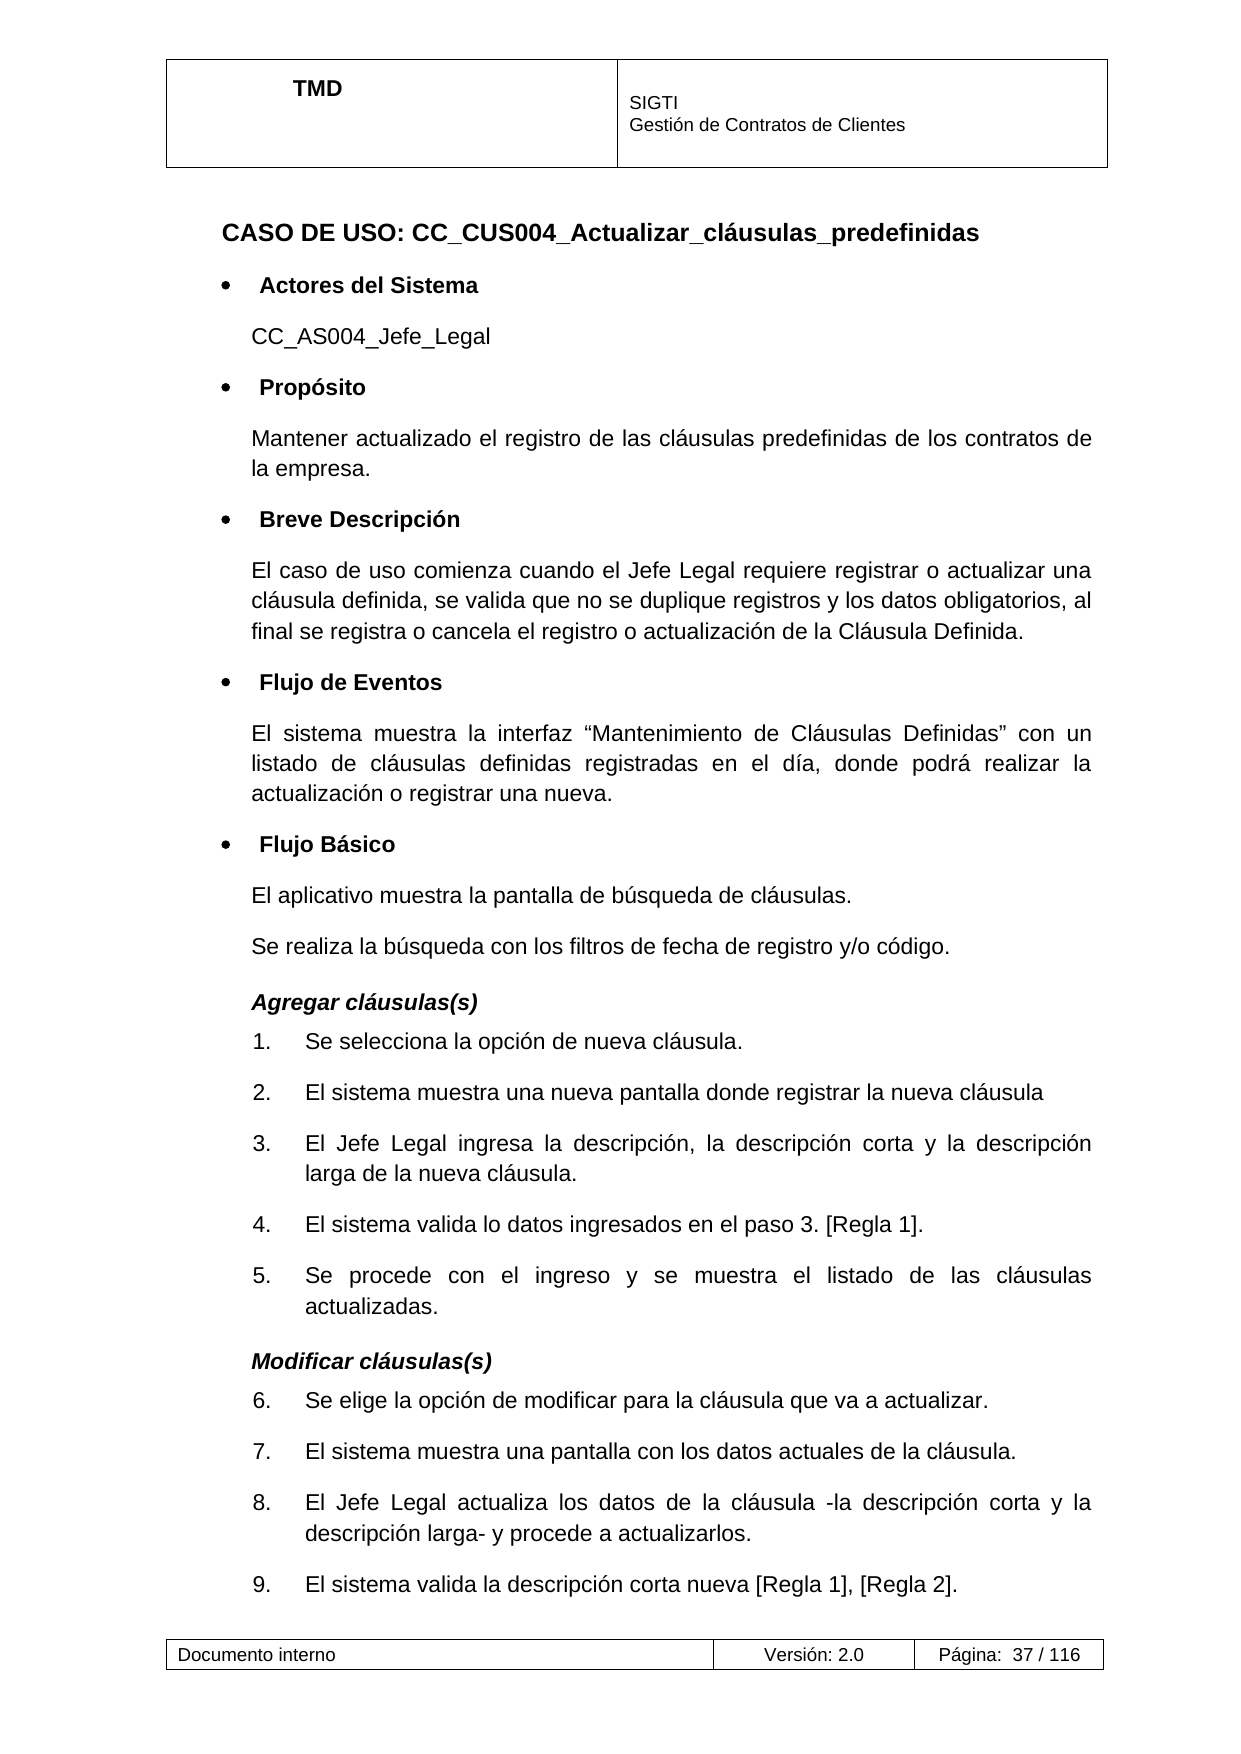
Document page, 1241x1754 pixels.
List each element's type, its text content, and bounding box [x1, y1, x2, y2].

list El caso de uso comienza cuando el Jefe Legal requiere registrar o actualizar una cláusula definida, se valida que no se duplique registros y los datos obligatorios, al final se registra o cancela el registro o actualización de la Cláusula Definida. [251, 557, 1092, 644]
list Propósito [222, 374, 1092, 400]
list Actores del Sistema [222, 272, 1092, 298]
list Flujo de Eventos [222, 669, 1092, 695]
list CC_AS004_Jefe_Legal [251, 323, 1092, 349]
list CASO DE USO: CC_CUS004_Actualizar_cláusulas_predefinidas [222, 218, 1092, 247]
list El sistema valida lo datos ingresados en el paso 3. [Regla 1]. [252, 1211, 1092, 1238]
list El sistema muestra la interfaz “Mantenimiento de Cláusulas Definidas” con un listado de cláusulas definidas registradas en el día, donde podrá realizar la actualización o registrar una nueva. [251, 720, 1092, 807]
list El aplicativo muestra la pantalla de búsqueda de cláusulas. [251, 882, 1092, 909]
list El Jefe Legal actualiza los datos de la cláusula -la descripción corta y la descripción larga- y procede a actualizarlos. [252, 1489, 1092, 1546]
list Breve Descripción [222, 506, 1092, 533]
list El sistema muestra una pantalla con los datos actuales de la cláusula. [252, 1438, 1092, 1465]
list Se realiza la búsqueda con los filtros de fecha de registro y/o código. [251, 933, 1092, 960]
list Flujo Básico [222, 831, 1092, 858]
list Mantener actualizado el registro de las cláusulas predefinidas de los contratos de la empresa. [251, 425, 1092, 482]
list Se selecciona la opción de nueva cláusula. [252, 1028, 1092, 1054]
list Agregar cláusulas(s) [251, 988, 1092, 1015]
list El Jefe Legal ingresa la descripción, la descripción corta y la descripción larga de la nueva cláusula. [252, 1130, 1092, 1187]
list Modificar cláusulas(s) [251, 1348, 1092, 1374]
list Se procede con el ingreso y se muestra el listado de las cláusulas actualizadas. [252, 1262, 1092, 1319]
list Se elige la opción de modificar para la cláusula que va a actualizar. [252, 1387, 1092, 1414]
list El sistema muestra una nueva pantalla donde registrar la nueva cláusula [252, 1079, 1092, 1105]
list El sistema valida la descripción corta nueva [Regla 1], [Regla 2]. [252, 1571, 1092, 1597]
